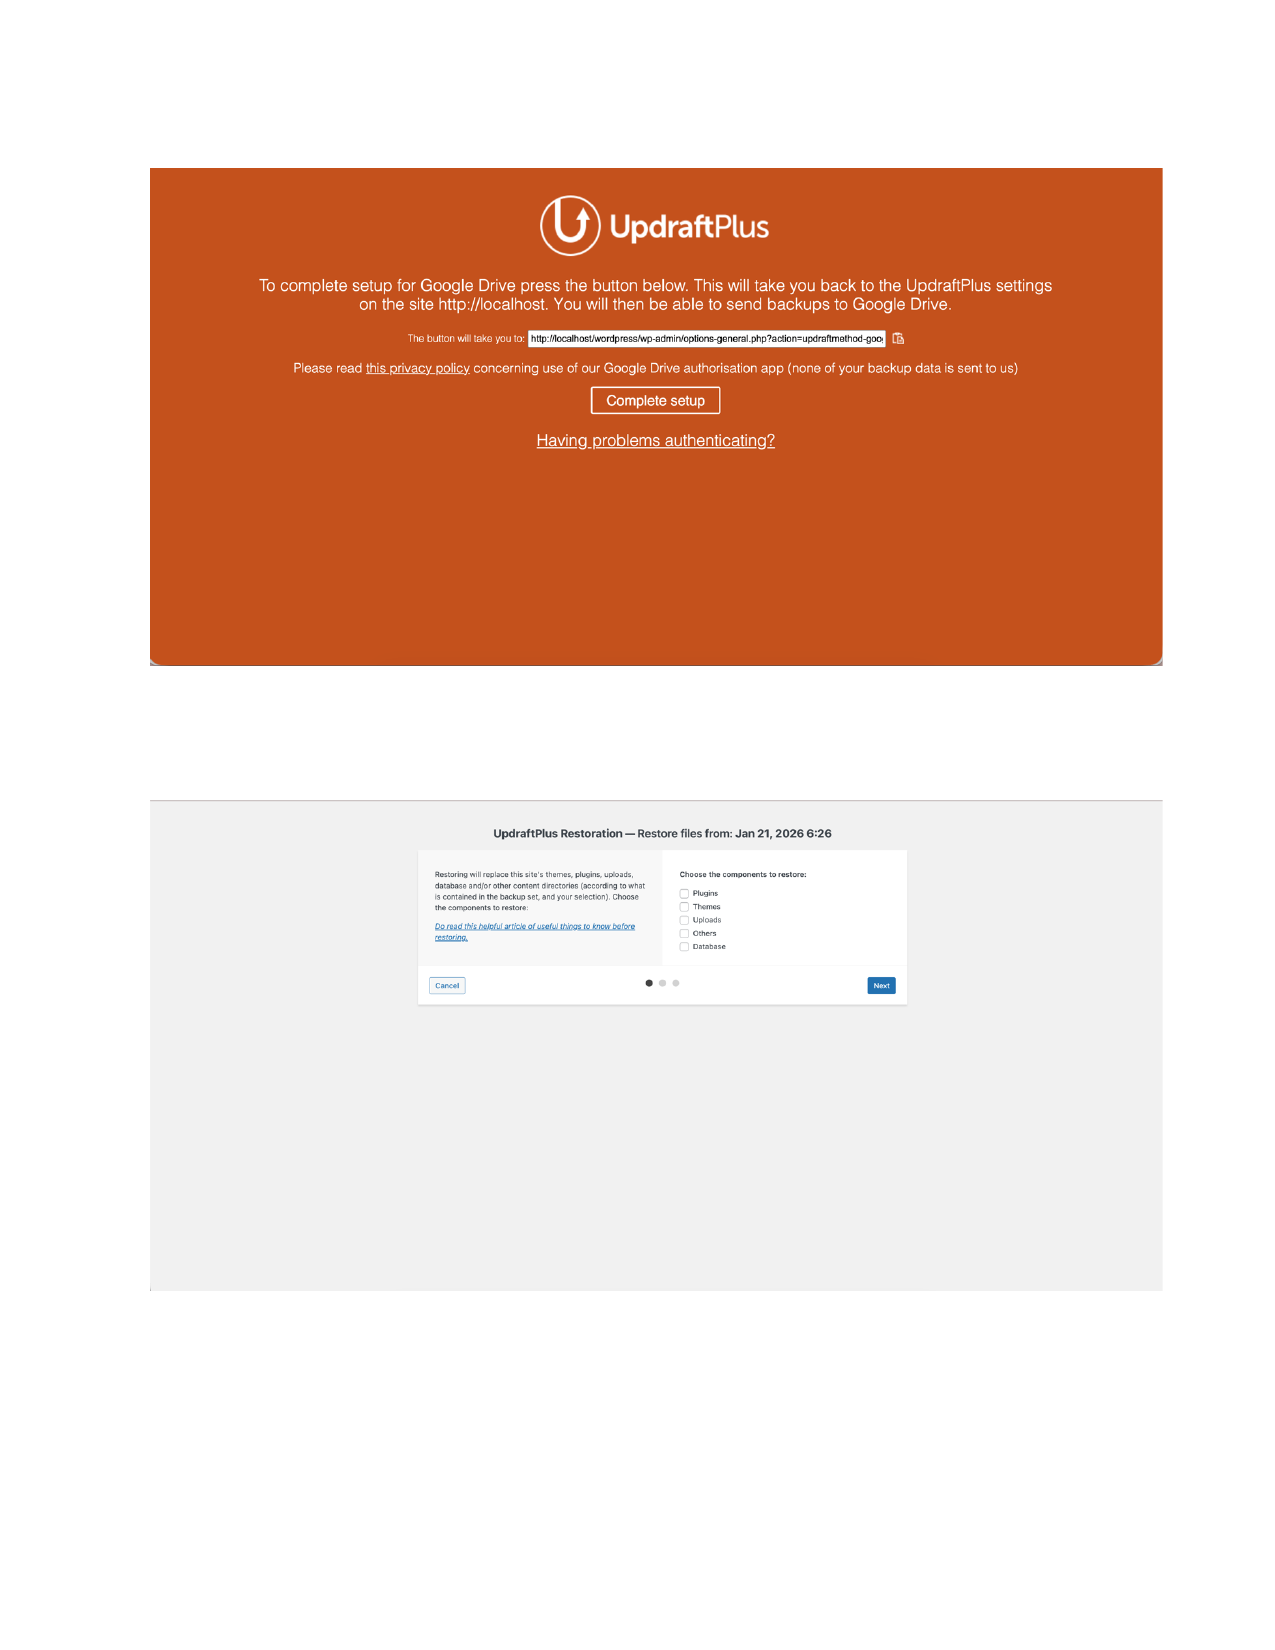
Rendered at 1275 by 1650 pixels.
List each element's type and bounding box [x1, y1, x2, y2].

picture [150, 800, 1163, 1291]
picture [150, 168, 1163, 666]
